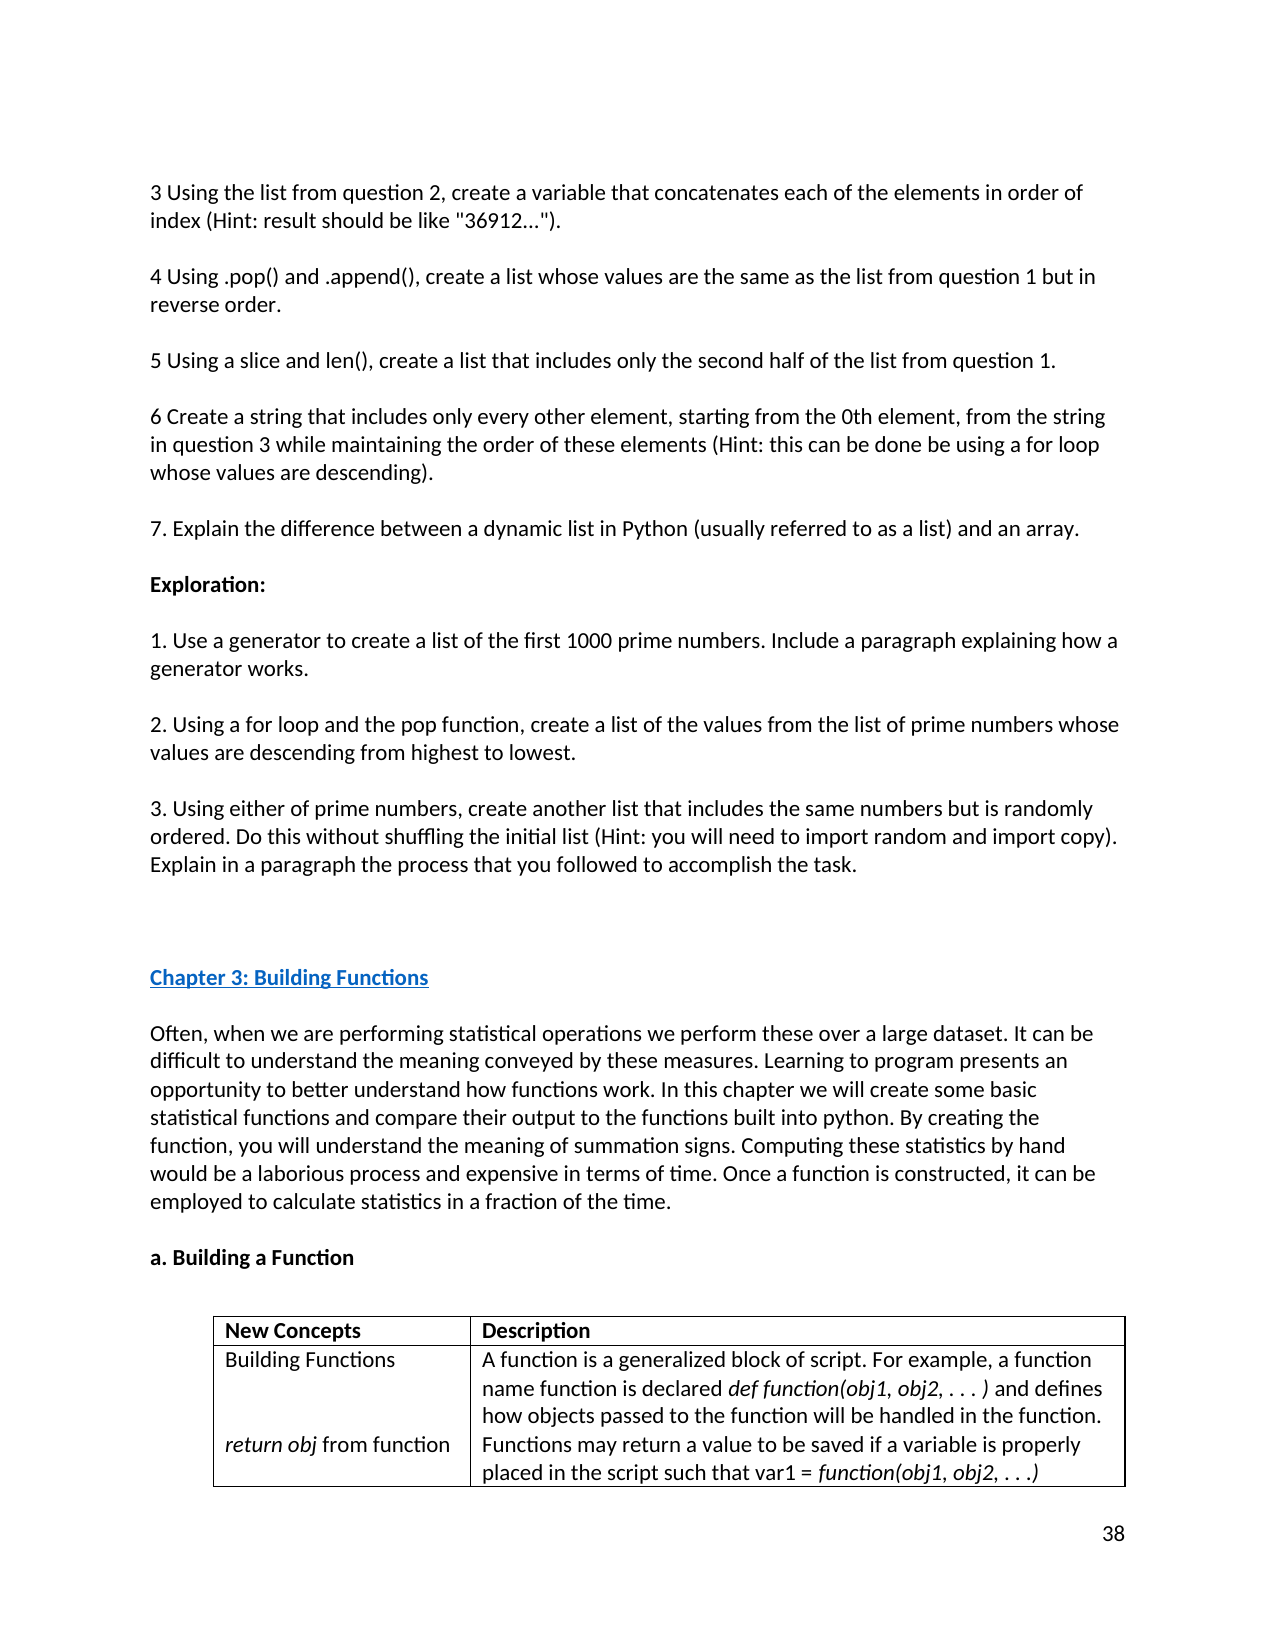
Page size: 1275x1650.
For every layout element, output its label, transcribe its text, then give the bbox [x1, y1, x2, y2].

text 6 Create a string that includes only every other element, starting from the 0th element, from the string in question 3 while maintaining the order of these elements (Hint: this can be done be using a for loop whose values are descending). [150, 402, 1125, 486]
text 3. Using either of prime numbers, create another list that includes the same numbers but is randomly ordered. Do this without shuffling the initial list (Hint: you will need to import random and import copy). Explain in a paragraph the process that you followed to accomplish the task. [150, 794, 1125, 878]
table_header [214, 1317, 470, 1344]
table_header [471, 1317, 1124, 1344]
text 3 Using the list from question 2, create a variable that concatenates each of the elements in order of index (Hint: result should be like "36912..."). [150, 178, 1125, 234]
text Exploration: [150, 570, 1125, 598]
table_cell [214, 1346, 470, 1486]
text 7. Explain the difference between a dynamic list in Python (usually referred to as a list) and an array. [150, 514, 1125, 542]
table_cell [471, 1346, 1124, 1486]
text 4 Using .pop() and .append(), create a list whose values are the same as the list from question 1 but in reverse order. [150, 262, 1125, 318]
text 5 Using a slice and len(), create a list that includes only the second half of the list from question 1. [150, 346, 1125, 374]
text 2. Using a for loop and the pop function, create a list of the values from the list of prime numbers whose values are descending from highest to lowest. [150, 710, 1125, 766]
text a. Building a Function [150, 1243, 1125, 1271]
text 1. Use a generator to create a list of the first 1000 prime numbers. Include a paragraph explaining how a generator works. [150, 626, 1125, 682]
text Often, when we are performing statistical operations we perform these over a large dataset. It can be difficult to understand the meaning conveyed by these measures. Learning to program presents an opportunity to better understand how functions work. In this chapter we will create some basic statistical functions and compare their output to the functions built into python. By creating the function, you will understand the meaning of summation signs. Computing these statistics by hand would be a laborious process and expensive in terms of time. Once a function is constructed, it can be employed to calculate statistics in a fraction of the time. [150, 1019, 1125, 1215]
text Chapter 3: Building Functions [150, 963, 1125, 991]
